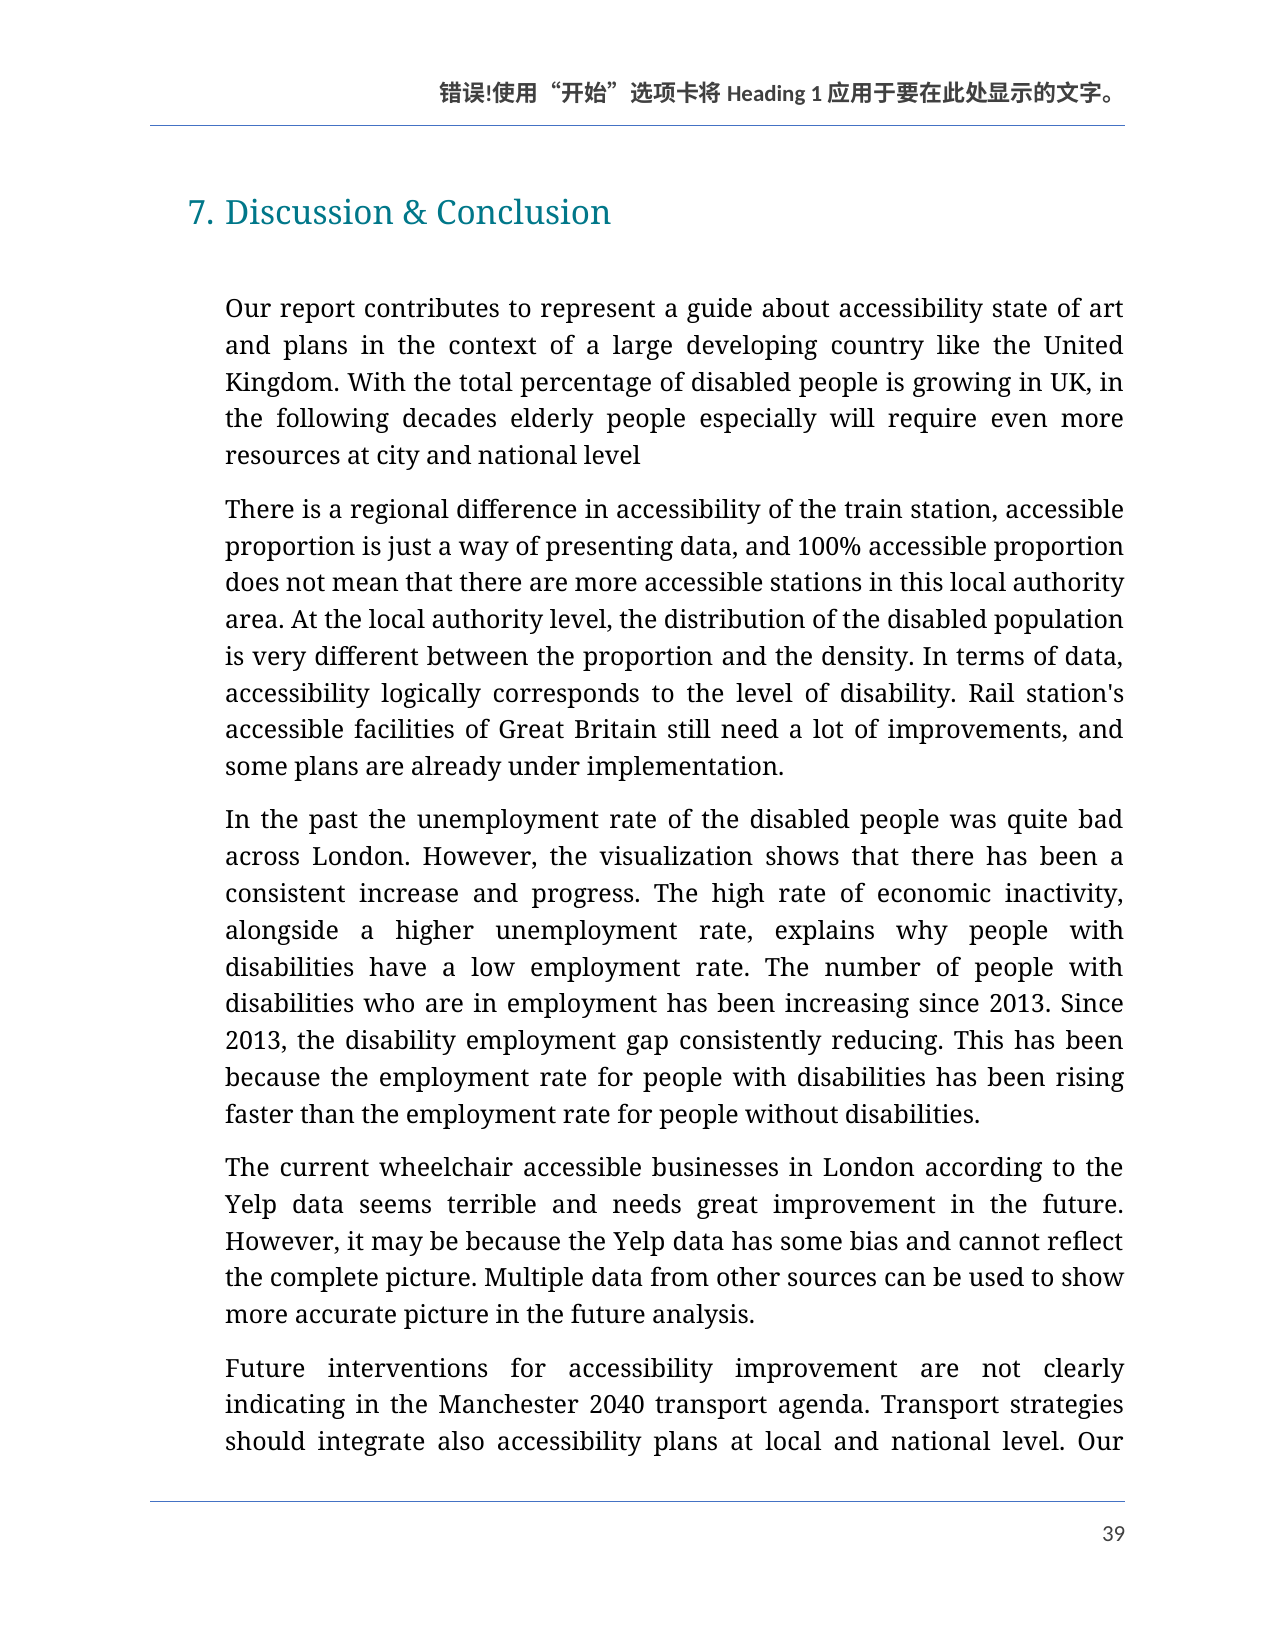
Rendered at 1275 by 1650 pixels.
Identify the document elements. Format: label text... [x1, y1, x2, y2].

subtitle Discussion & Conclusion [187, 188, 1125, 234]
text The current wheelchair accessible businesses in London according to the Yelp data seems terrible and needs great improvement in the future. However, it may be because the Yelp data has some bias and cannot reflect the complete picture. Multiple data from other sources can be used to show more accurate picture in the future analysis. [225, 1150, 1125, 1331]
text There is a regional difference in accessibility of the train station, accessible proportion is just a way of presenting data, and 100% accessible proportion does not mean that there are more accessible stations in this local authority area. At the local authority level, the distribution of the disabled population is very different between the proportion and the density. In terms of data, accessibility logically corresponds to the level of disability. Rail station's accessible facilities of Great Britain still need a lot of improvements, and some plans are already under implementation. [225, 491, 1125, 783]
text In the past the unemployment rate of the disabled people was quite bad across London. However, the visualization shows that there has been a consistent increase and progress. The high rate of economic inactivity, alongside a higher unemployment rate, explains why people with disabilities have a low employment rate. The number of people with disabilities who are in employment has been increasing since 2013. Since 2013, the disability employment gap consistently reducing. This has been because the employment rate for people with disabilities has been rising faster than the employment rate for people without disabilities. [225, 802, 1125, 1130]
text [225, 1350, 1125, 1458]
text Our report contributes to represent a guide about accessibility state of art and plans in the context of a large developing country like the United Kingdom. With the total percentage of disabled people is growing in UK, in the following decades elderly people especially will require even more resources at city and national level [225, 291, 1125, 472]
